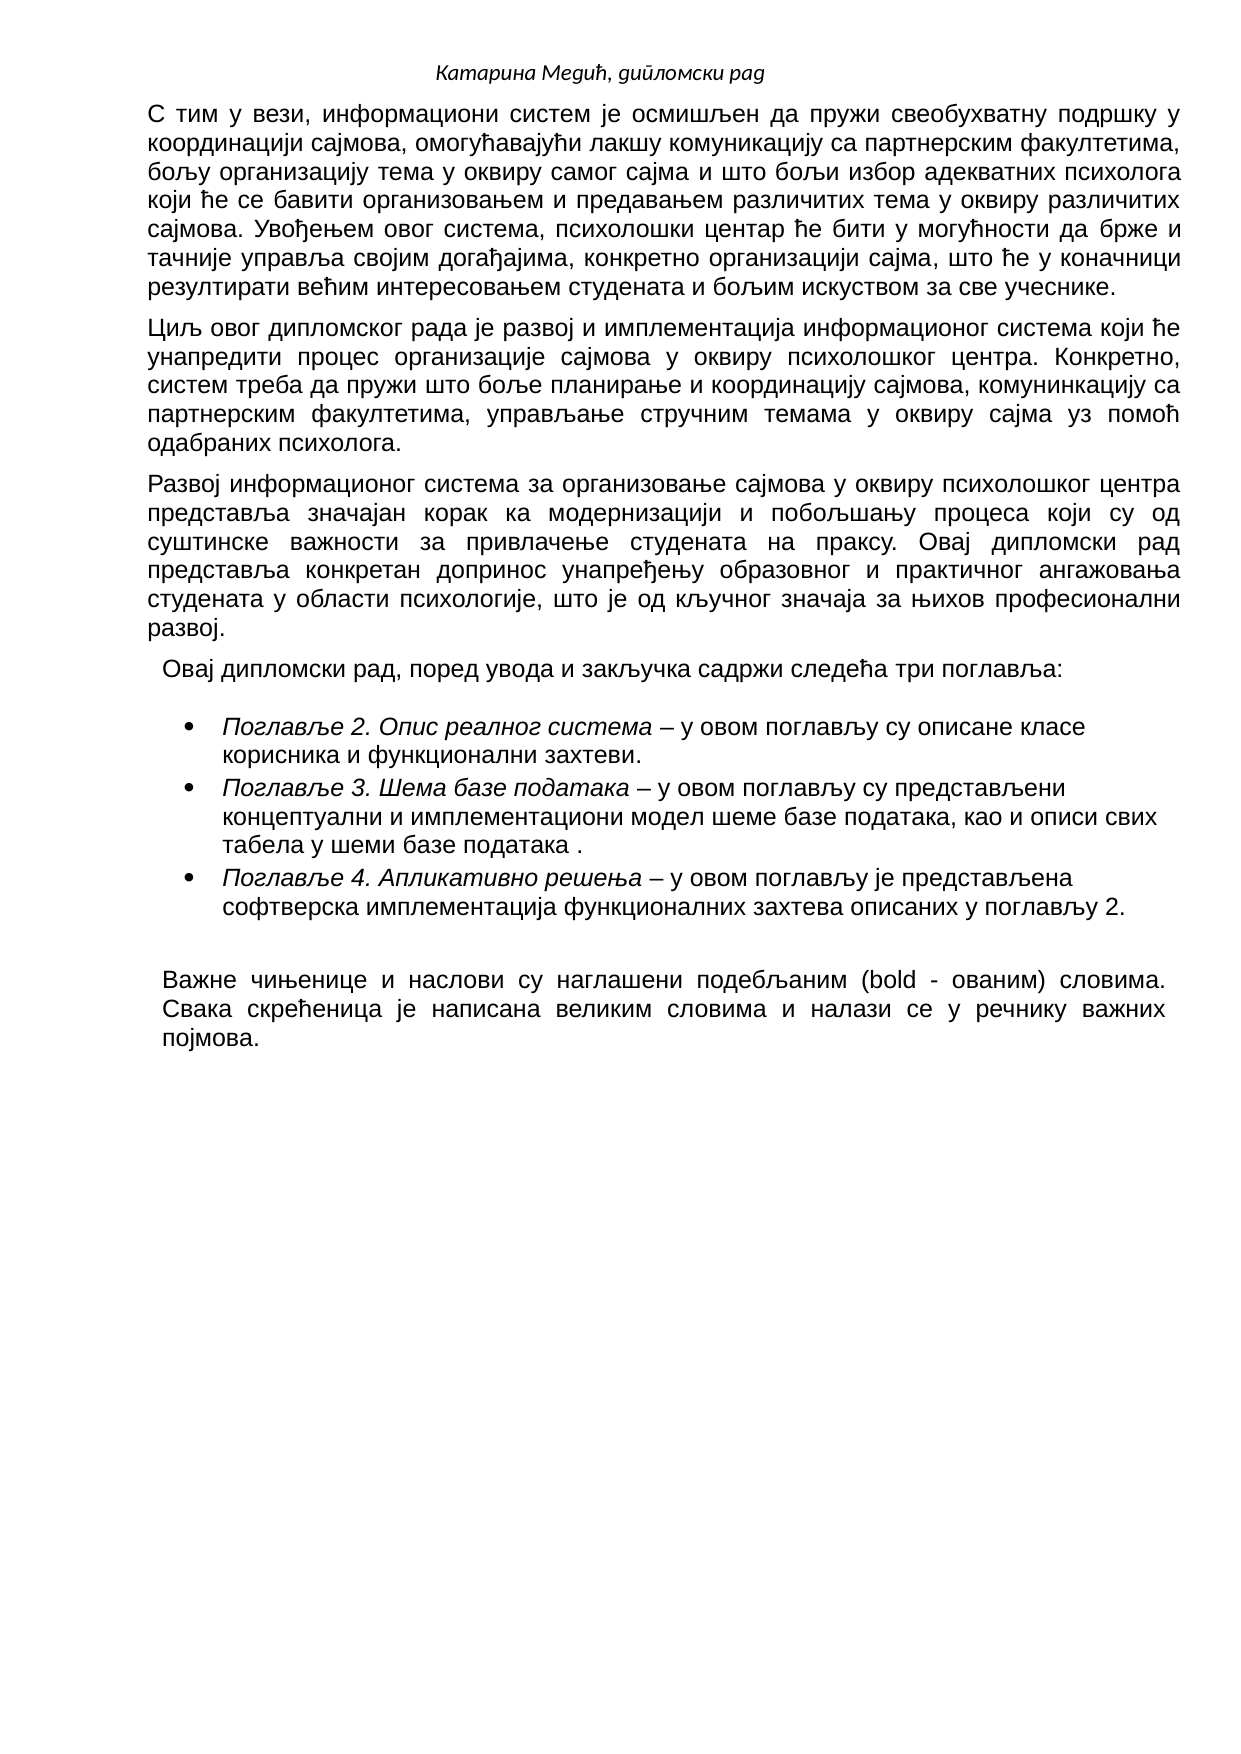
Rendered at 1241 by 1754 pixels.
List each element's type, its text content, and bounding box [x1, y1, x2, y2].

text Овај дипломски рад, поред увода и закључка садржи следећа три поглавља: [162, 654, 1182, 683]
list Поглавље 4. Апликативно решења – у овом поглављу је представљена софтверска имплементација функционалних захтева описаних у поглављу 2. [184, 863, 1182, 920]
text С тим у вези, информациони систем је осмишљен да пружи свеобухватну подршку у координацији сајмова, омогућавајући лакшу комуникацију са партнерским факултетима, бољу организацију тема у оквиру самог сајма и што бољи избор адекватних психолога који ће се бавити организовањем и предавањем различитих тема у оквиру различитих сајмова. Увођењем овог система, психолошки центар ће бити у могућности да брже и тачније управља својим догађајима, конкретно организацији сајма, што ће у коначници резултирати већим интересовањем студената и бољим искуством за све учеснике. [147, 99, 1182, 300]
text Важне чињенице и наслови су наглашени подебљаним (bold - ованим) словима. Свака скрећеница је написана великим словима и налази се у речнику важних појмова. [162, 965, 1167, 1052]
text Циљ овог дипломског рада је развој и имплементација информационог система који ће унапредити процес организације сајмова у оквиру психолошког центра. Конкретно, систем треба да пружи што боље планирање и координацију сајмова, комунинкацију са партнерским факултетима, управљање стручним темама у оквиру сајма уз помоћ одабраних психолога. [147, 313, 1182, 457]
text Развој информационог система за организовање сајмова у оквиру психолошког центра представља значајан корак ка модернизацији и побољшању процеса који су од суштинске важности за привлачење студената на праксу. Овај дипломски рад представља конкретан допринос унапређењу образовног и практичног ангажовања студената у области психологије, што је од кључног значаја за њихов професионални развој. [147, 469, 1182, 642]
list Поглавље 2. Опис реалног система – у овом поглављу су описане класе корисника и функционални захтеви. [184, 712, 1182, 769]
list Поглавље 3. Шема базе података – у овом поглављу су представљени концептуални и имплементациони модел шеме базе података, као и описи свих табела у шеми базе података . [184, 773, 1182, 859]
